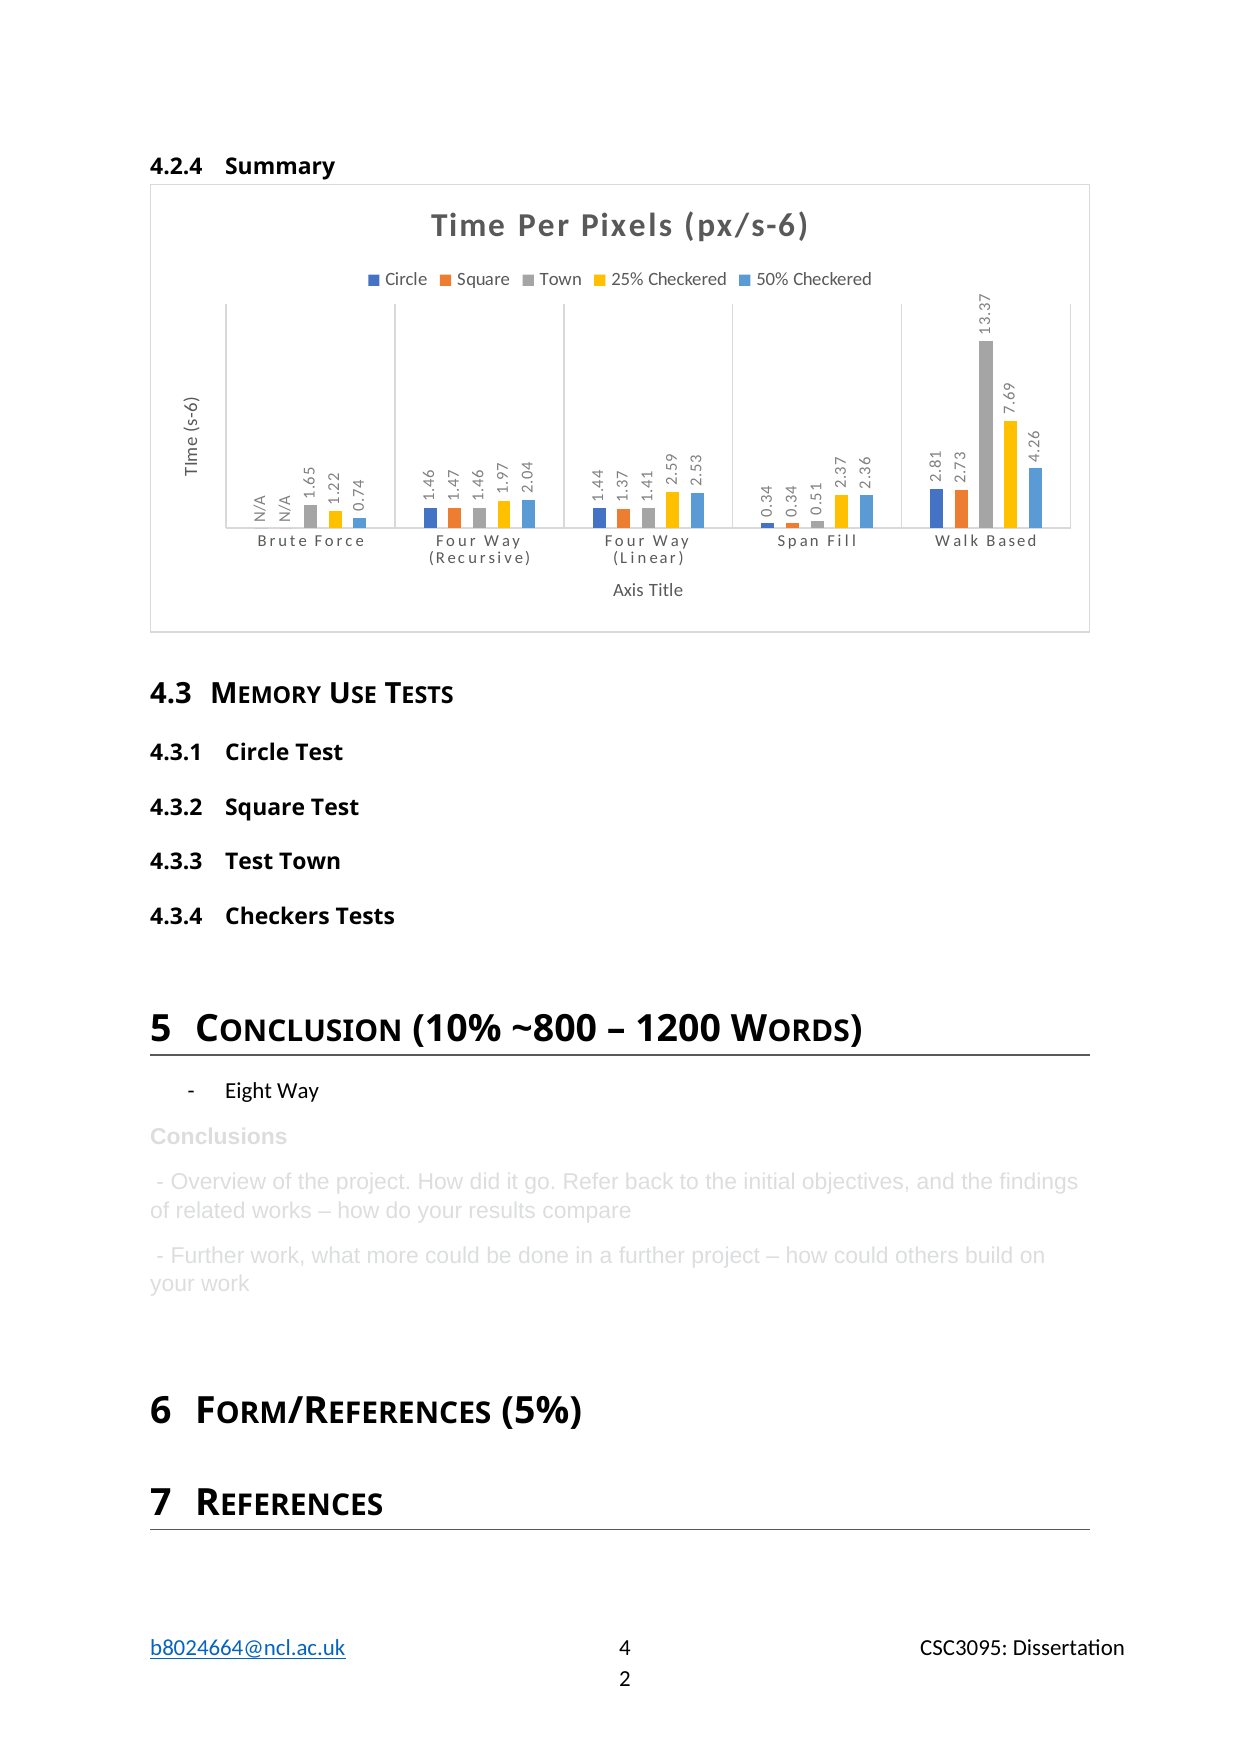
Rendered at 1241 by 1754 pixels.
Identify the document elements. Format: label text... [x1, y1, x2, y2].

subtitle Checkers Tests [150, 900, 1090, 931]
subtitle Summary [150, 150, 1090, 181]
list Eight Way [187, 1076, 1090, 1104]
text - Overview of the project. How did it go. Refer back to the initial objectives, and the findings of related works – how do your results compare [150, 1168, 1090, 1223]
subtitle Test Town [150, 845, 1090, 877]
text - Further work, what more could be done in a further project – how could others build on your work [150, 1242, 1090, 1297]
subtitle Conclusion (10% ~800 – 1200 Words) [150, 1001, 1090, 1054]
text Conclusions [150, 1123, 1090, 1149]
subtitle Square Test [150, 791, 1090, 822]
subtitle Circle Test [150, 736, 1090, 767]
subtitle Memory Use Tests [150, 672, 1090, 712]
subtitle Form/References (5%) [150, 1383, 1090, 1434]
